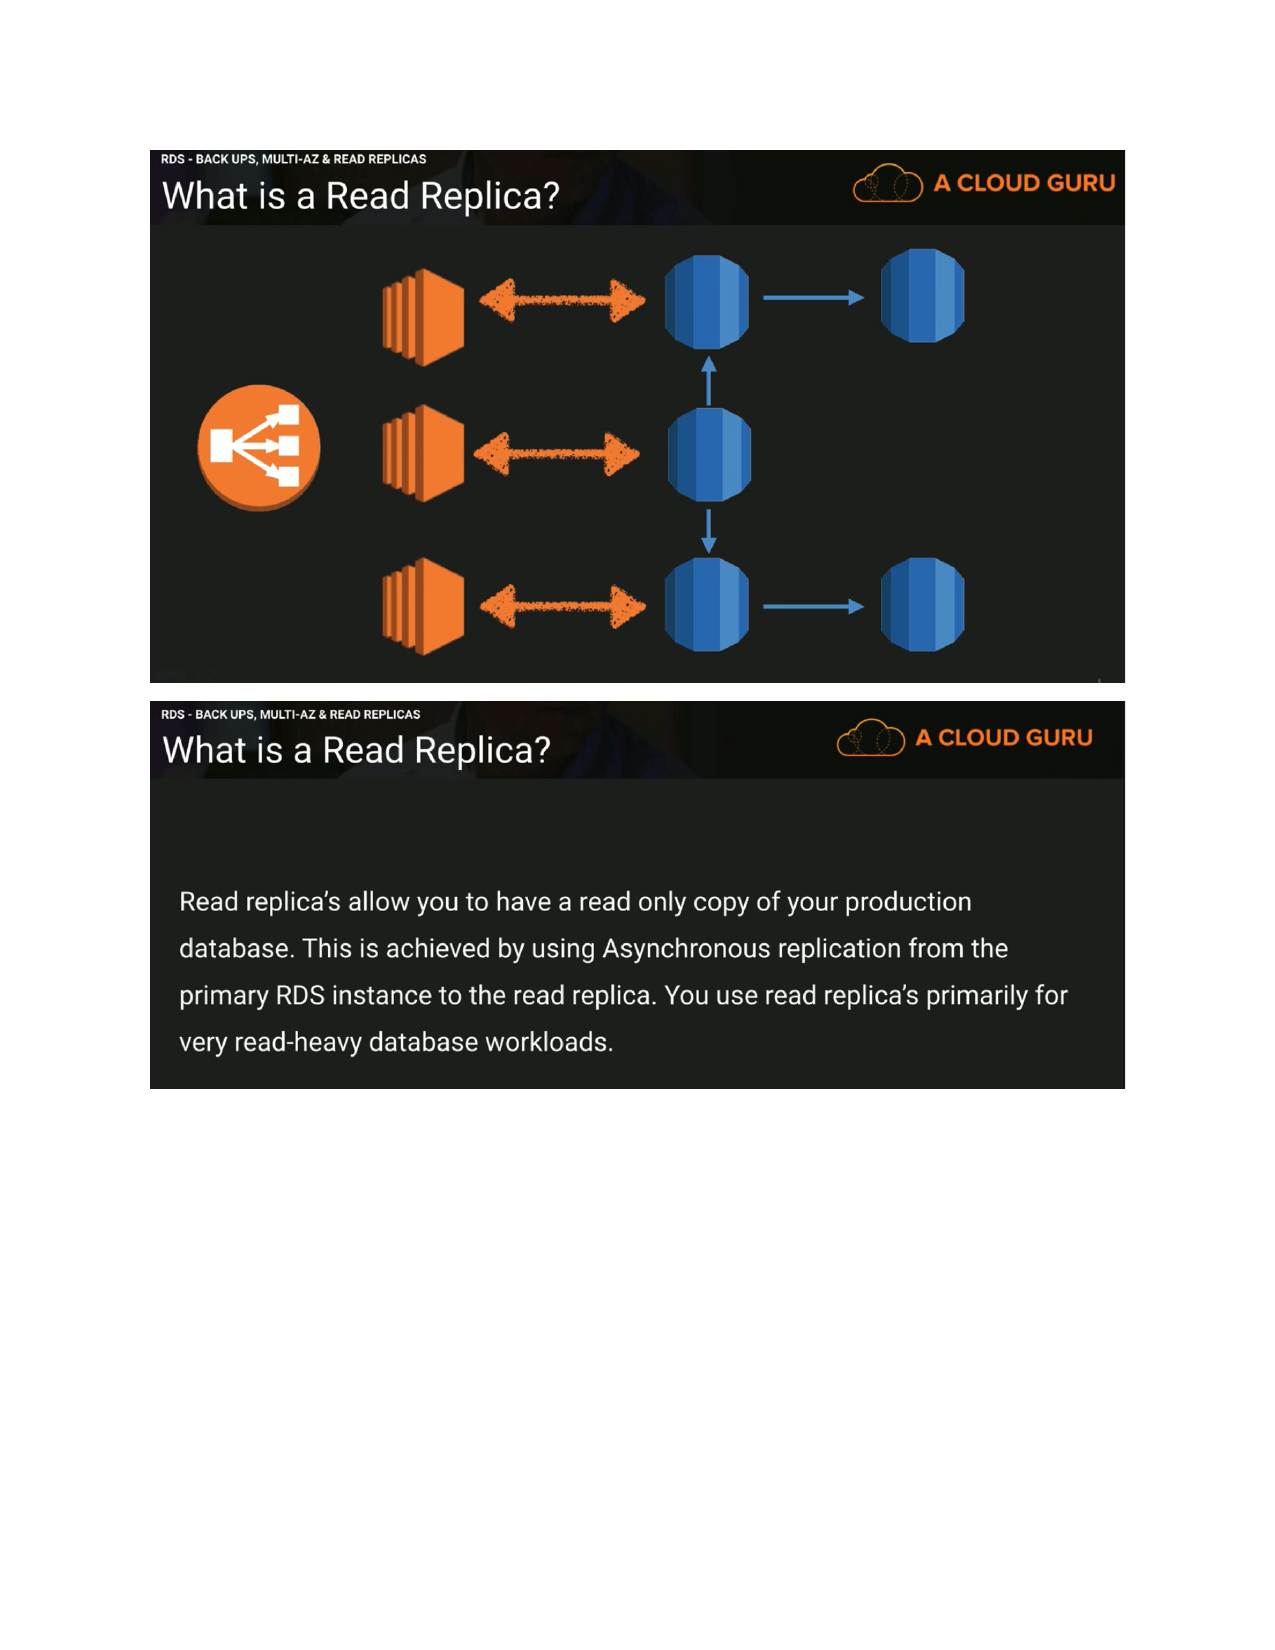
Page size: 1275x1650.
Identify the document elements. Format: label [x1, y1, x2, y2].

picture [150, 701, 1125, 1089]
picture [150, 150, 1125, 683]
